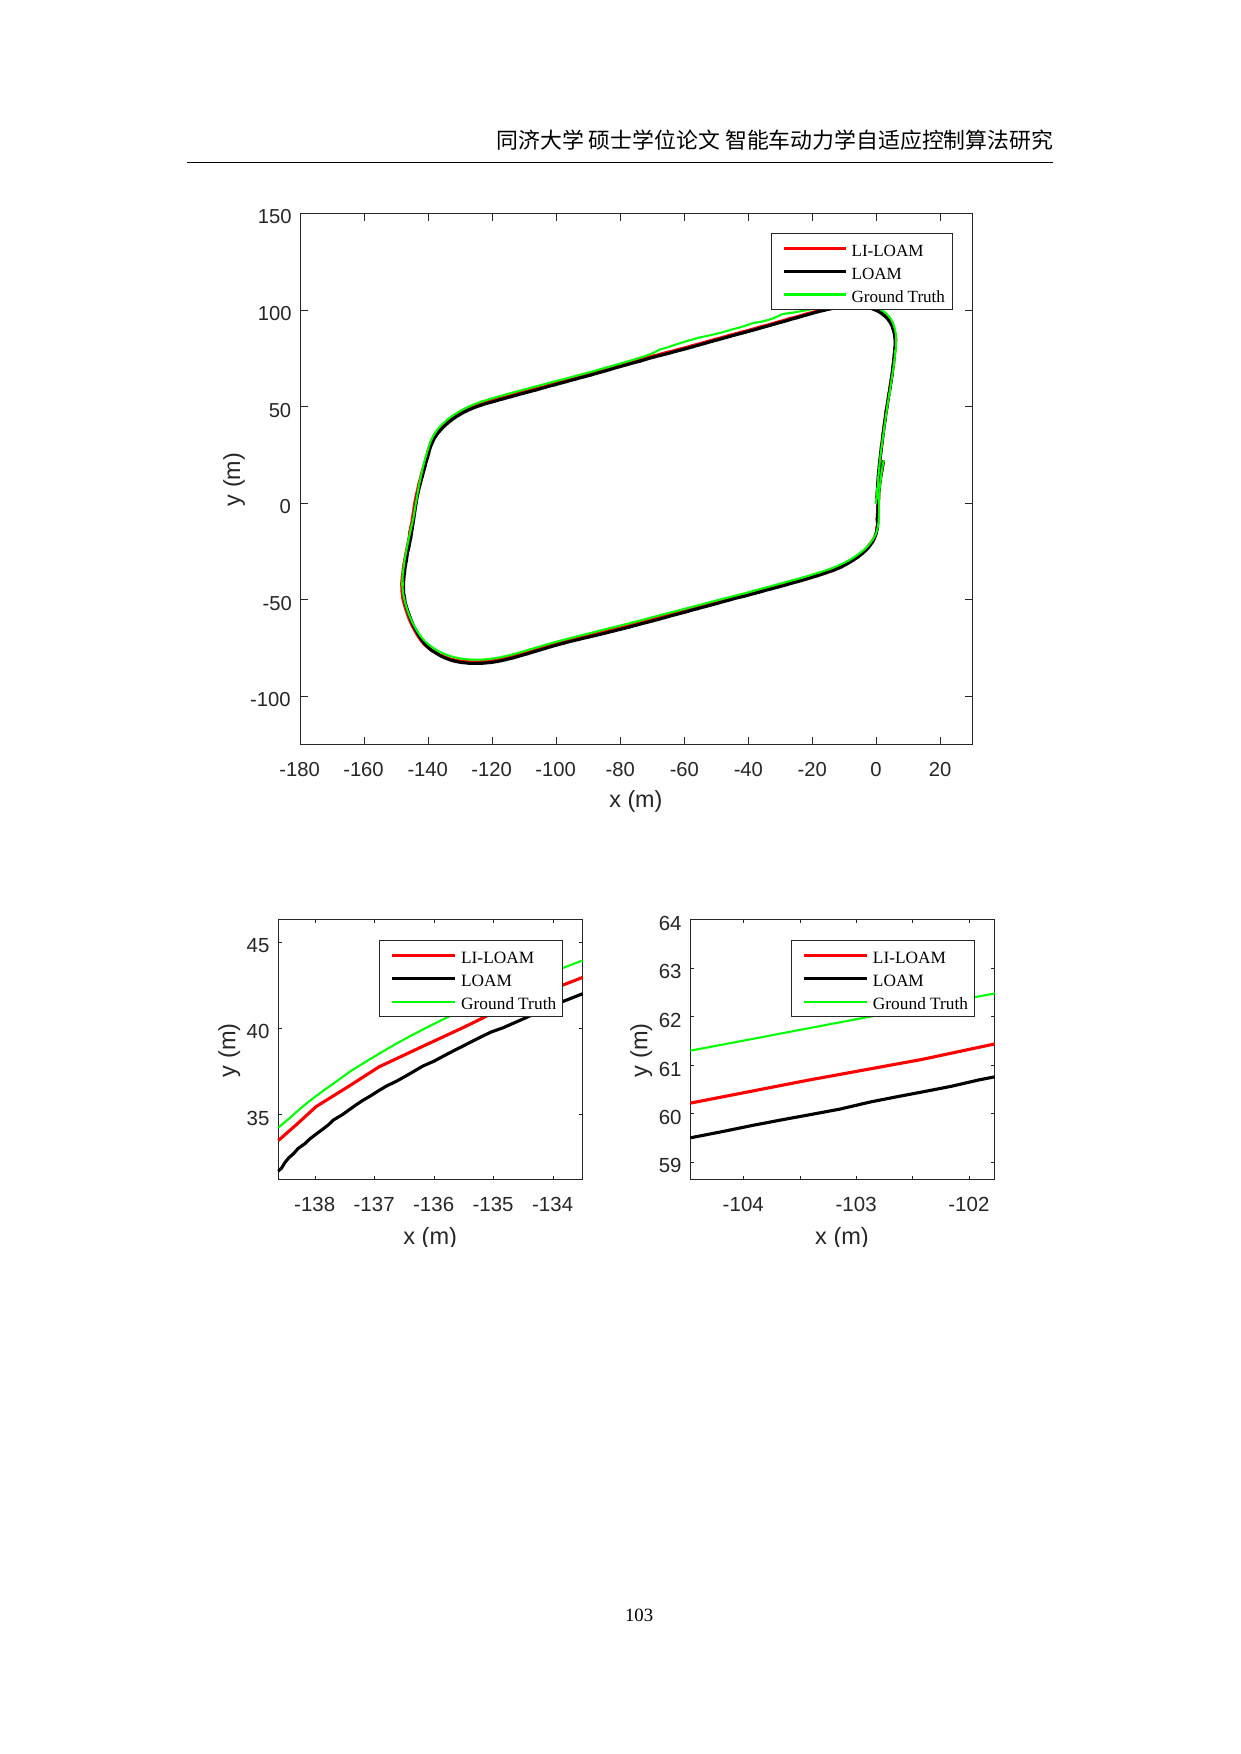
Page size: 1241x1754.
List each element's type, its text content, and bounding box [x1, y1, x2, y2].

text 终点 [187, 893, 1053, 1267]
